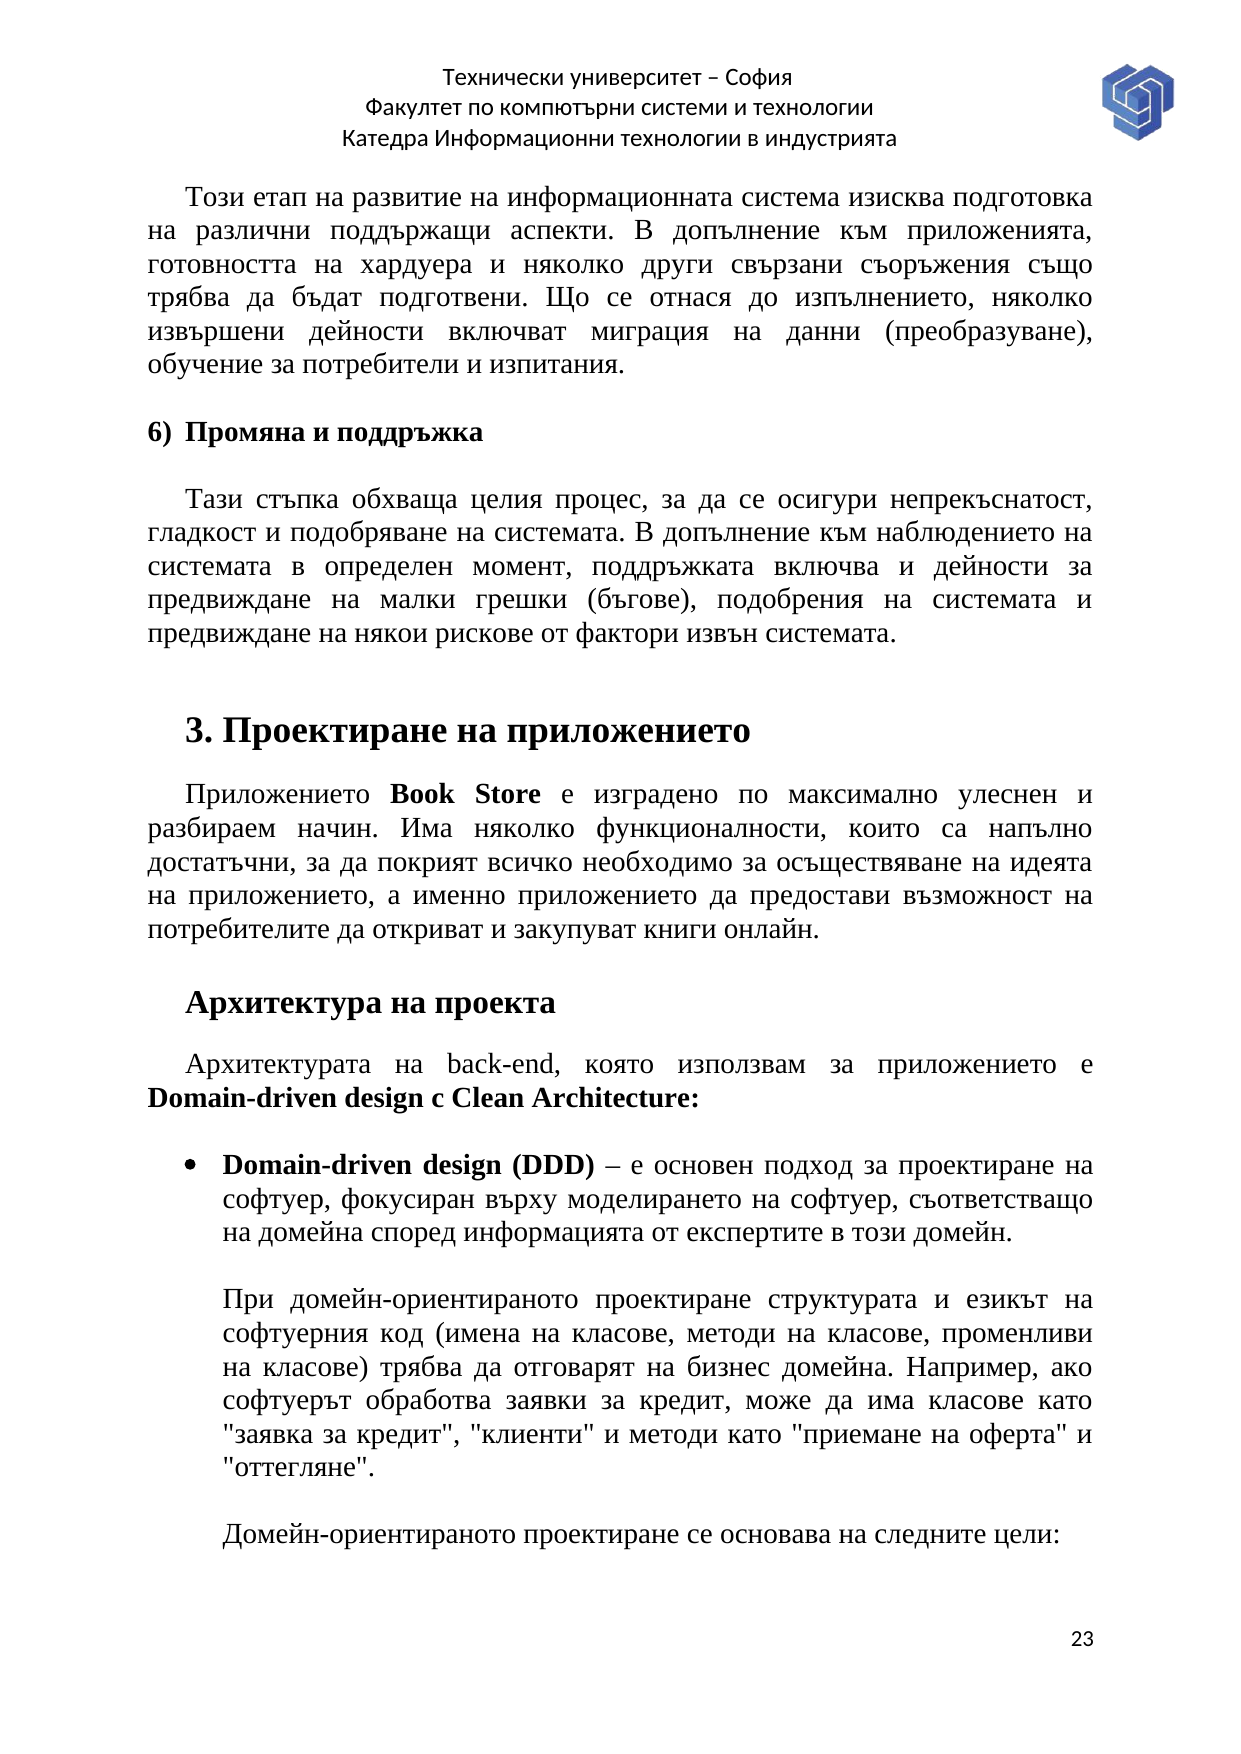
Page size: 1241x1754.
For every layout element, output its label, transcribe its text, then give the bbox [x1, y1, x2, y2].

subtitle Архитектура на проекта [147, 982, 1094, 1020]
text Приложението Book Store е изградено по максимално улеснен и разбираем начин. Има няколко функционалности, които са напълно достатъчни, за да покрият всичко необходимо за осъществяване на идеята на приложението, а именно приложението да предостави възможност на потребителите да откриват и закупуват книги онлайн. [147, 777, 1094, 944]
list Domain-driven design (DDD) – е основен подход за проектиране на софтуер, фокусиран върху моделирането на софтуер, съответстващо на домейна според информацията от експертите в този домейн. [185, 1147, 1094, 1248]
text При домейн-ориентираното проектиране структурата и езикът на софтуерния код (имена на класове, методи на класове, променливи на класове) трябва да отговарят на бизнес домейна. Например, ако софтуерът обработва заявки за кредит, може да има класове като "заявка за кредит", "клиенти" и методи като "приемане на оферта" и "оттегляне". [222, 1282, 1094, 1483]
text Домейн-ориентираното проектиране се основава на следните цели: [222, 1516, 1094, 1550]
subtitle Проектиране на приложението [185, 707, 1094, 750]
text Тази стъпка обхваща целия процес, за да се осигури непрекъснатост, гладкост и подобряване на системата. В допълнение към наблюдението на системата в определен момент, поддръжката включва и дейности за предвиждане на малки грешки (бъгове), подобрения на системата и предвиждане на някои рискове от фактори извън системата. [147, 481, 1094, 648]
picture [1092, 56, 1184, 148]
text Архитектурата на back-end, която използвам за приложението е Domain-driven design с Clean Architecture: [147, 1047, 1094, 1114]
list Промяна и поддръжка [147, 414, 1094, 447]
text Този етап на развитие на информационната система изисква подготовка на различни поддържащи аспекти. В допълнение към приложенията, готовността на хардуера и няколко други свързани съоръжения също трябва да бъдат подготвени. Що се отнася до изпълнението, няколко извършени дейности включват миграция на данни (преобразуване), обучение за потребители и изпитания. [147, 179, 1094, 380]
